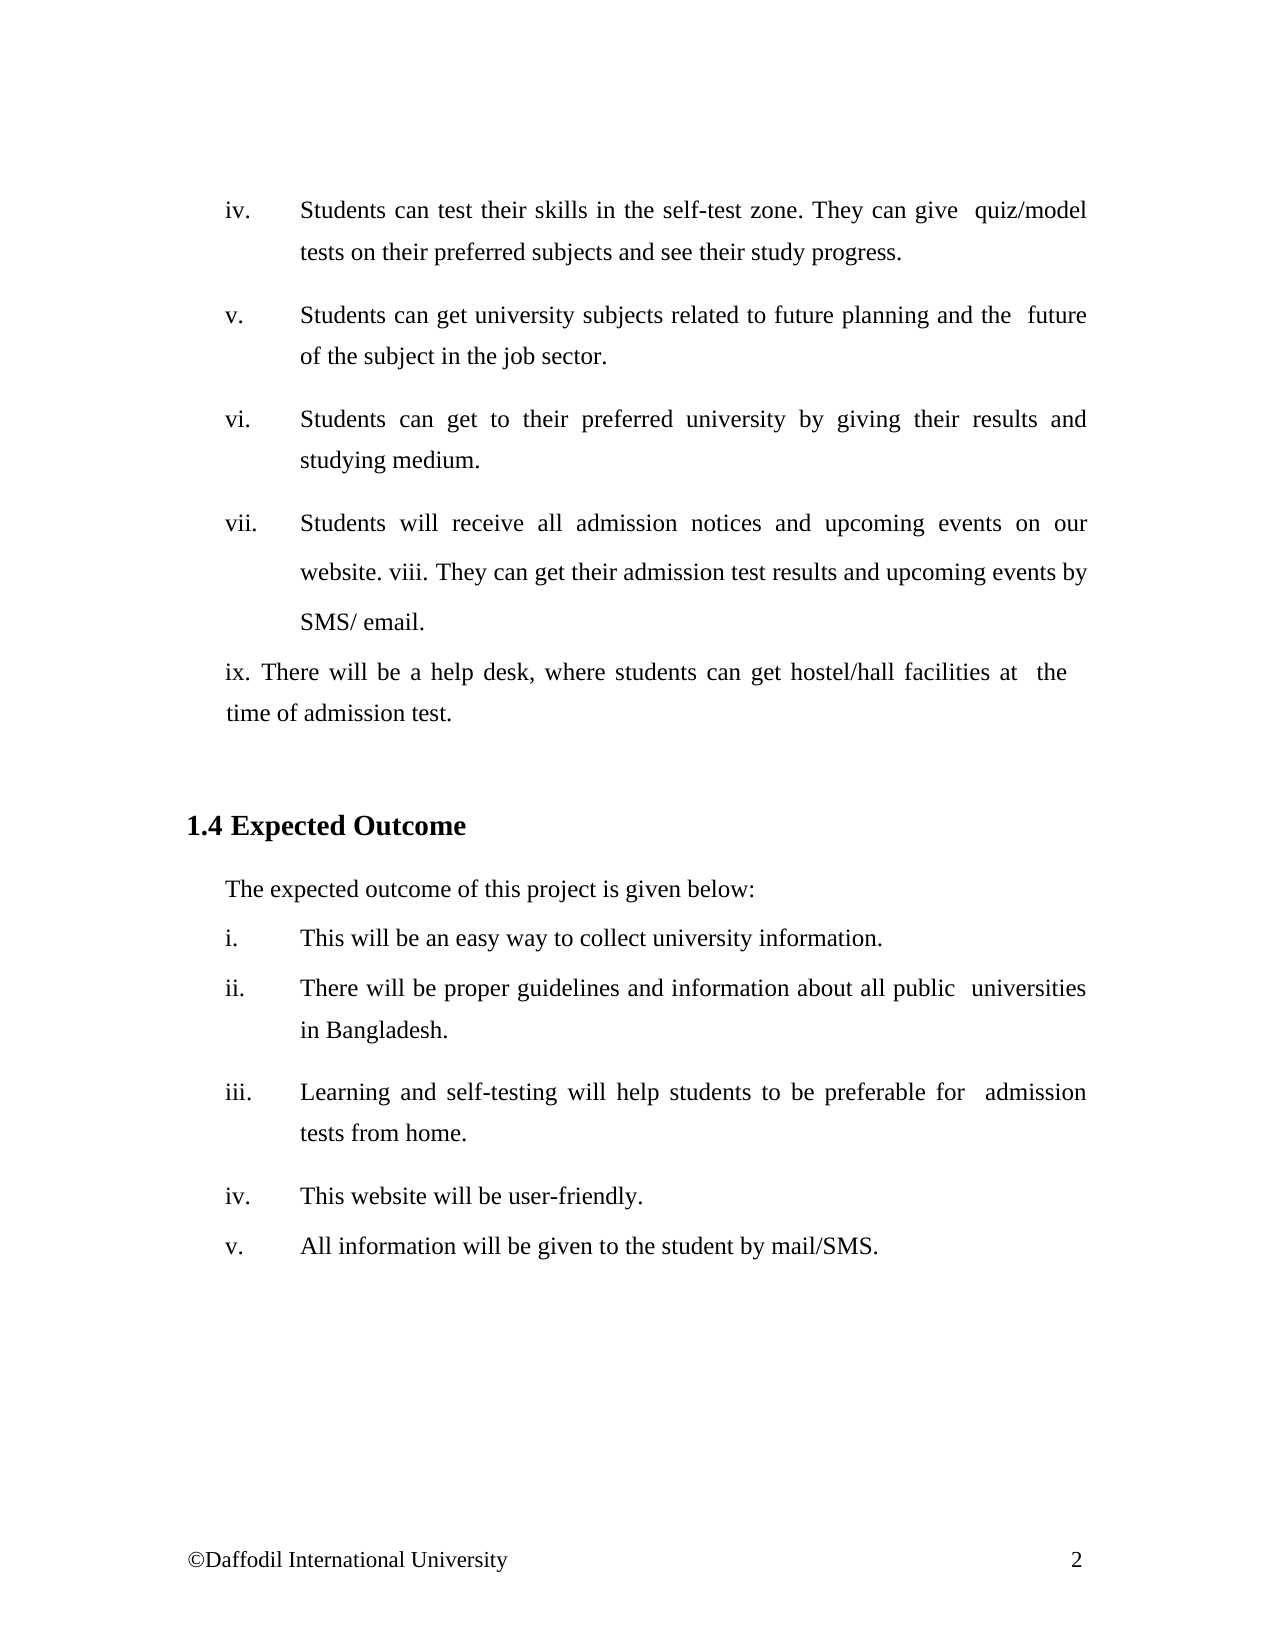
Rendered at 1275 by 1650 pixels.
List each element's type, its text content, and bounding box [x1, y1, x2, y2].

subtitle 1.4 Expected Outcome [186, 808, 1088, 841]
list Learning and self-testing will help students to be preferable for admission tests from home. [225, 1077, 1088, 1147]
list Students will receive all admission notices and upcoming events on our website. viii. They can get their admission test results and upcoming events by SMS/ email. [225, 508, 1088, 636]
list Students can get to their preferred university by giving their results and studying medium. [225, 404, 1088, 474]
list This will be an easy way to collect university information. [225, 923, 1088, 952]
list There will be proper guidelines and information about all public universities in Bangladesh. [225, 973, 1088, 1043]
list Students can test their skills in the self-test zone. They can give quiz/model tests on their preferred subjects and see their study progress. [225, 196, 1088, 266]
list All information will be given to the student by mail/SMS. [225, 1231, 1088, 1260]
text The expected outcome of this project is given below: [225, 874, 1088, 903]
list Students can get university subjects related to future planning and the future of the subject in the job sector. [225, 300, 1088, 370]
text ix. There will be a help desk, where students can get hostel/hall facilities at the time of admission test. [225, 657, 1067, 727]
list This website will be user-friendly. [225, 1181, 1088, 1210]
